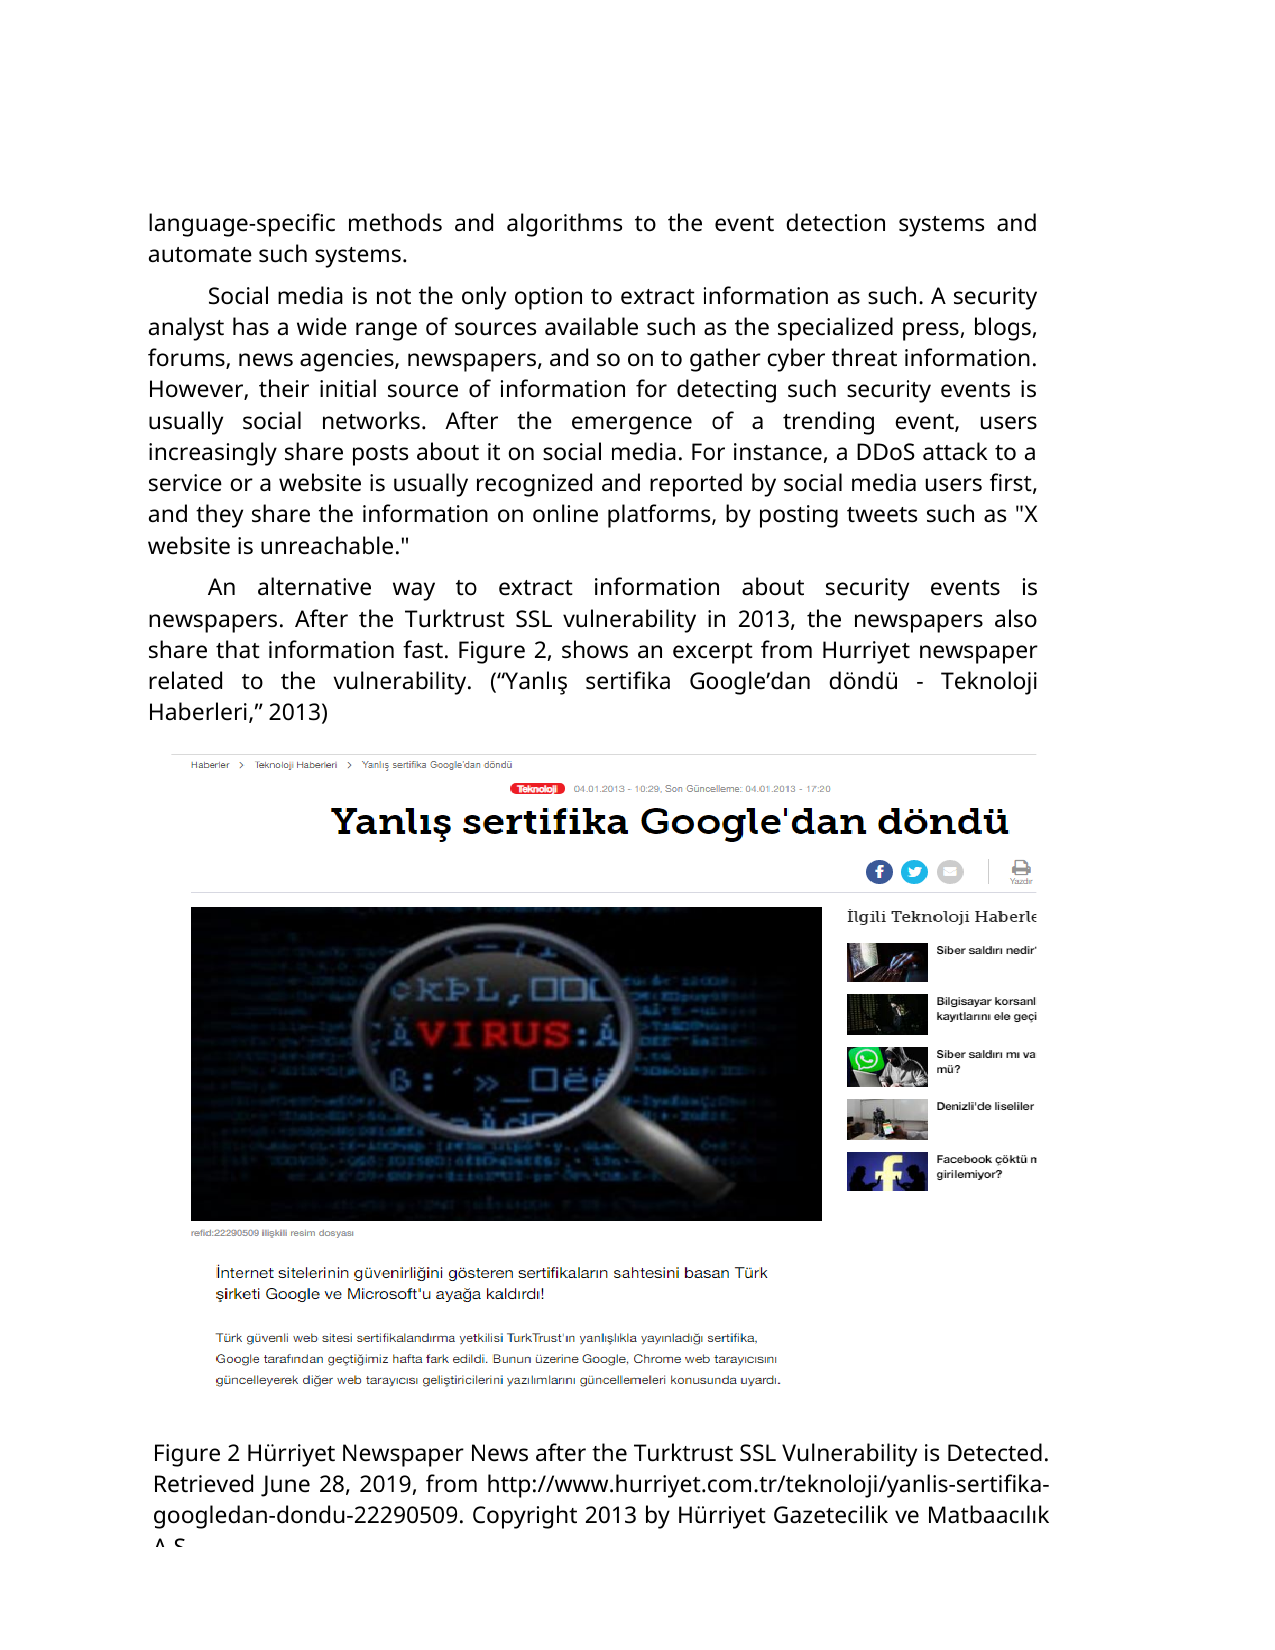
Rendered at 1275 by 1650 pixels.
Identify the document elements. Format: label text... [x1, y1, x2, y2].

picture [171, 748, 1037, 1400]
text Social media is not the only option to extract information as such. A security analyst has a wide range of sources available such as the specialized press, blogs, forums, news agencies, newspapers, and so on to gather cyber threat information. However, their initial source of information for detecting such security events is usually social networks. After the emergence of a trending event, users increasingly share posts about it on social media. For instance, a DDoS attack to a service or a website is usually recognized and reported by social media users first, and they share the information on online platforms, by posting tweets such as "X website is unreachable." [148, 280, 1039, 561]
text An alternative way to extract information about security events is newspapers. After the Turktrust SSL vulnerability in 2013, the newspapers also share that information fast. Figure 2, shows an excerpt from Hurriyet newspaper related to the vulnerability. (“Yanlış sertifika Google’dan döndü - Teknoloji Haberleri,” 2013) [148, 571, 1039, 728]
